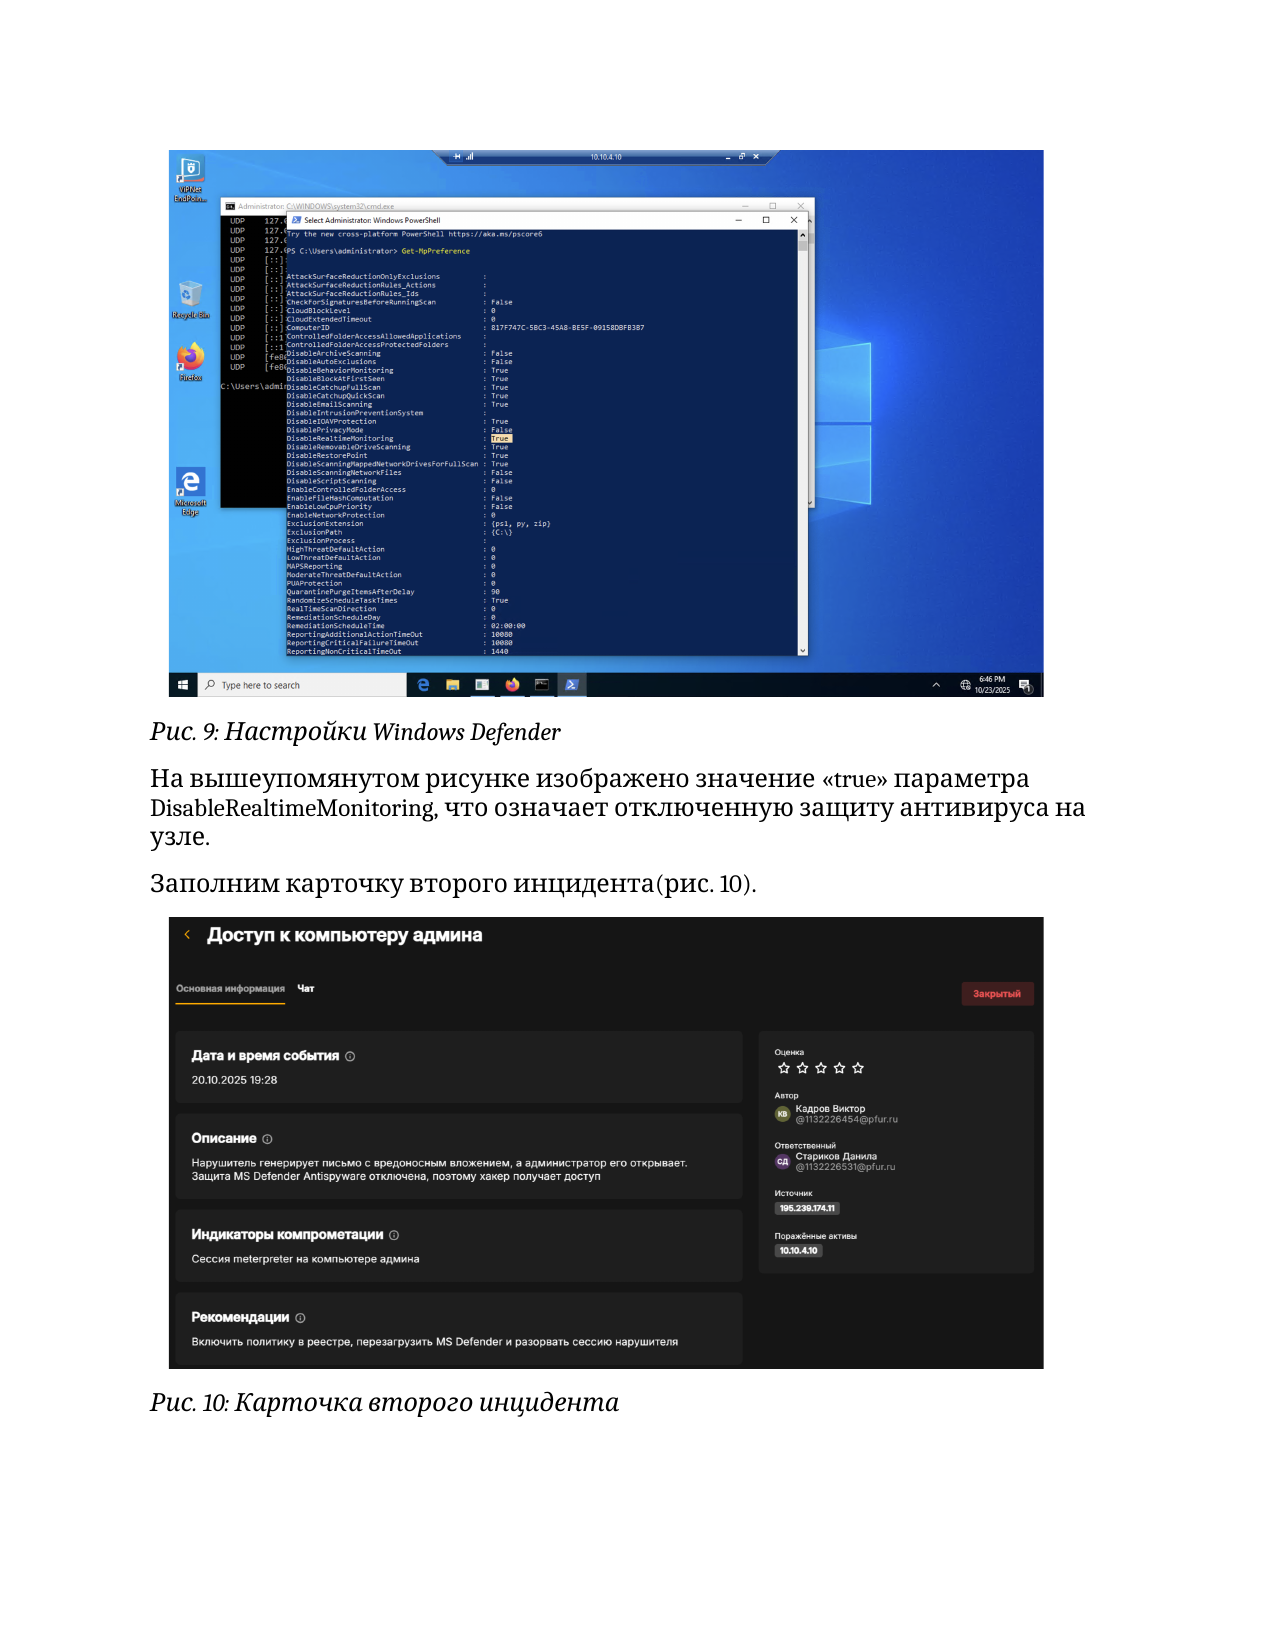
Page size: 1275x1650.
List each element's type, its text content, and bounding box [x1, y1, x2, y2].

picture [168, 150, 1044, 697]
picture [168, 917, 1044, 1369]
text На вышеупомянутом рисунке изображено значение «true» параметра DisableRealtimeMonitoring, что означает отключенную защиту антивируса на узле. [150, 765, 1125, 851]
text Заполним карточку второго инцидента(рис. 10). [150, 870, 1125, 899]
text Рис. 10: Карточка второго инцидента [150, 1389, 1125, 1418]
text Рис. 9: Настройки Windows Defender [150, 718, 1125, 746]
